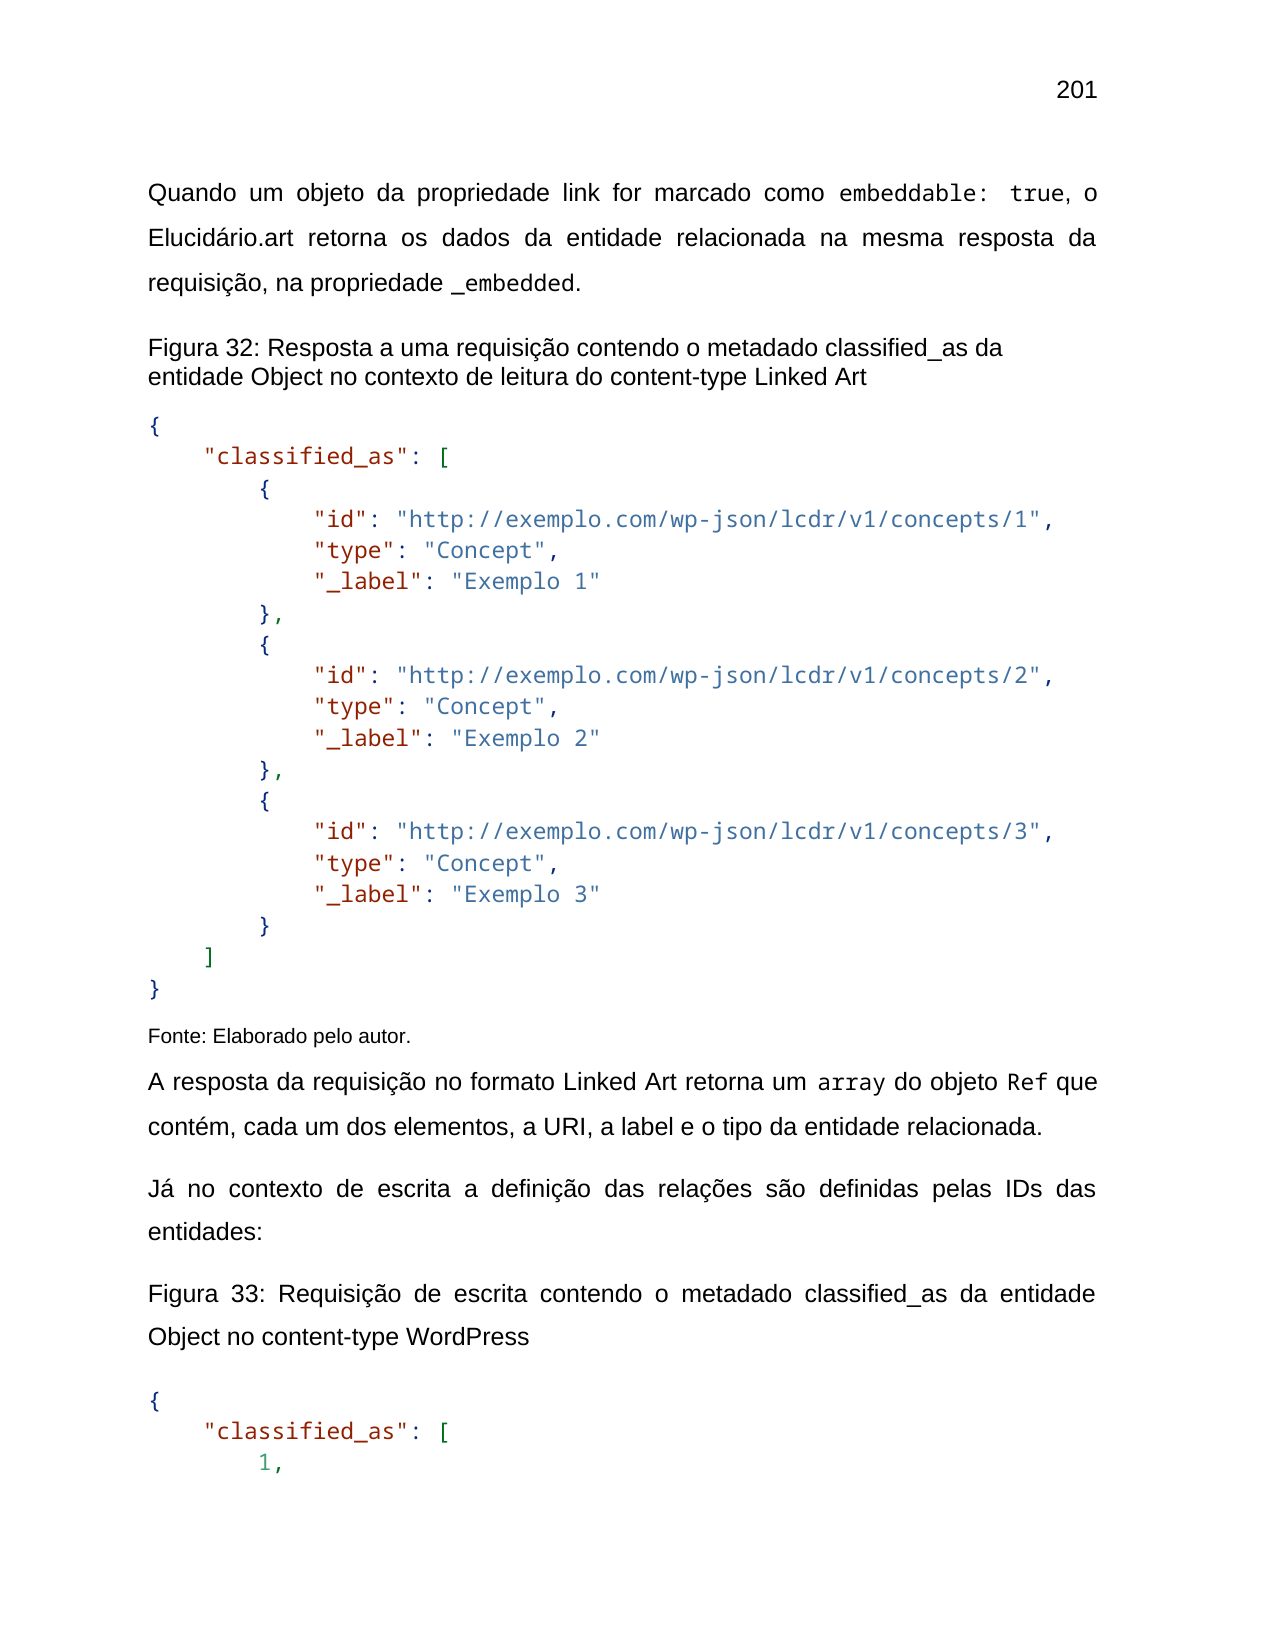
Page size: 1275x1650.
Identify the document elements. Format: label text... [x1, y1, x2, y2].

text Fonte: Elaborado pelo autor. [148, 1024, 1098, 1048]
text Já no contexto de escrita a definição das relações são definidas pelas IDs das entidades: [148, 1174, 1098, 1246]
text Quando um objeto da propriedade link for marcado como embeddable: true, o Elucidário.art retorna os dados da entidade relacionada na mesma resposta da requisição, na propriedade _embedded. [148, 177, 1098, 298]
text { "classified_as": [ { "id": "http://exemplo.com/wp-json/lcdr/v1/concepts/1", "type": "Concept", "_label": "Exemplo 1" }, { "id": "http://exemplo.com/wp-json/lcdr/v1/concepts/2", "type": "Concept", "_label": "Exemplo 2" }, { "id": "http://exemplo.com/wp-json/lcdr/v1/concepts/3", "type": "Concept", "_label": "Exemplo 3" } ] } [148, 409, 1098, 1003]
text Figura 33: Requisição de escrita contendo o metadado classified_as da entidade Object no content-type WordPress [148, 1279, 1098, 1351]
text Figura 32: Resposta a uma requisição contendo o metadado classified_as da entidade Object no contexto de leitura do content-type Linked Art [148, 333, 1098, 390]
text A resposta da requisição no formato Linked Art retorna um array do objeto Ref que contém, cada um dos elementos, a URI, a label e o tipo da entidade relacionada. [148, 1066, 1098, 1141]
text { "classified_as": [ 1, 2, 3, 4 ] } [148, 1384, 1098, 1478]
